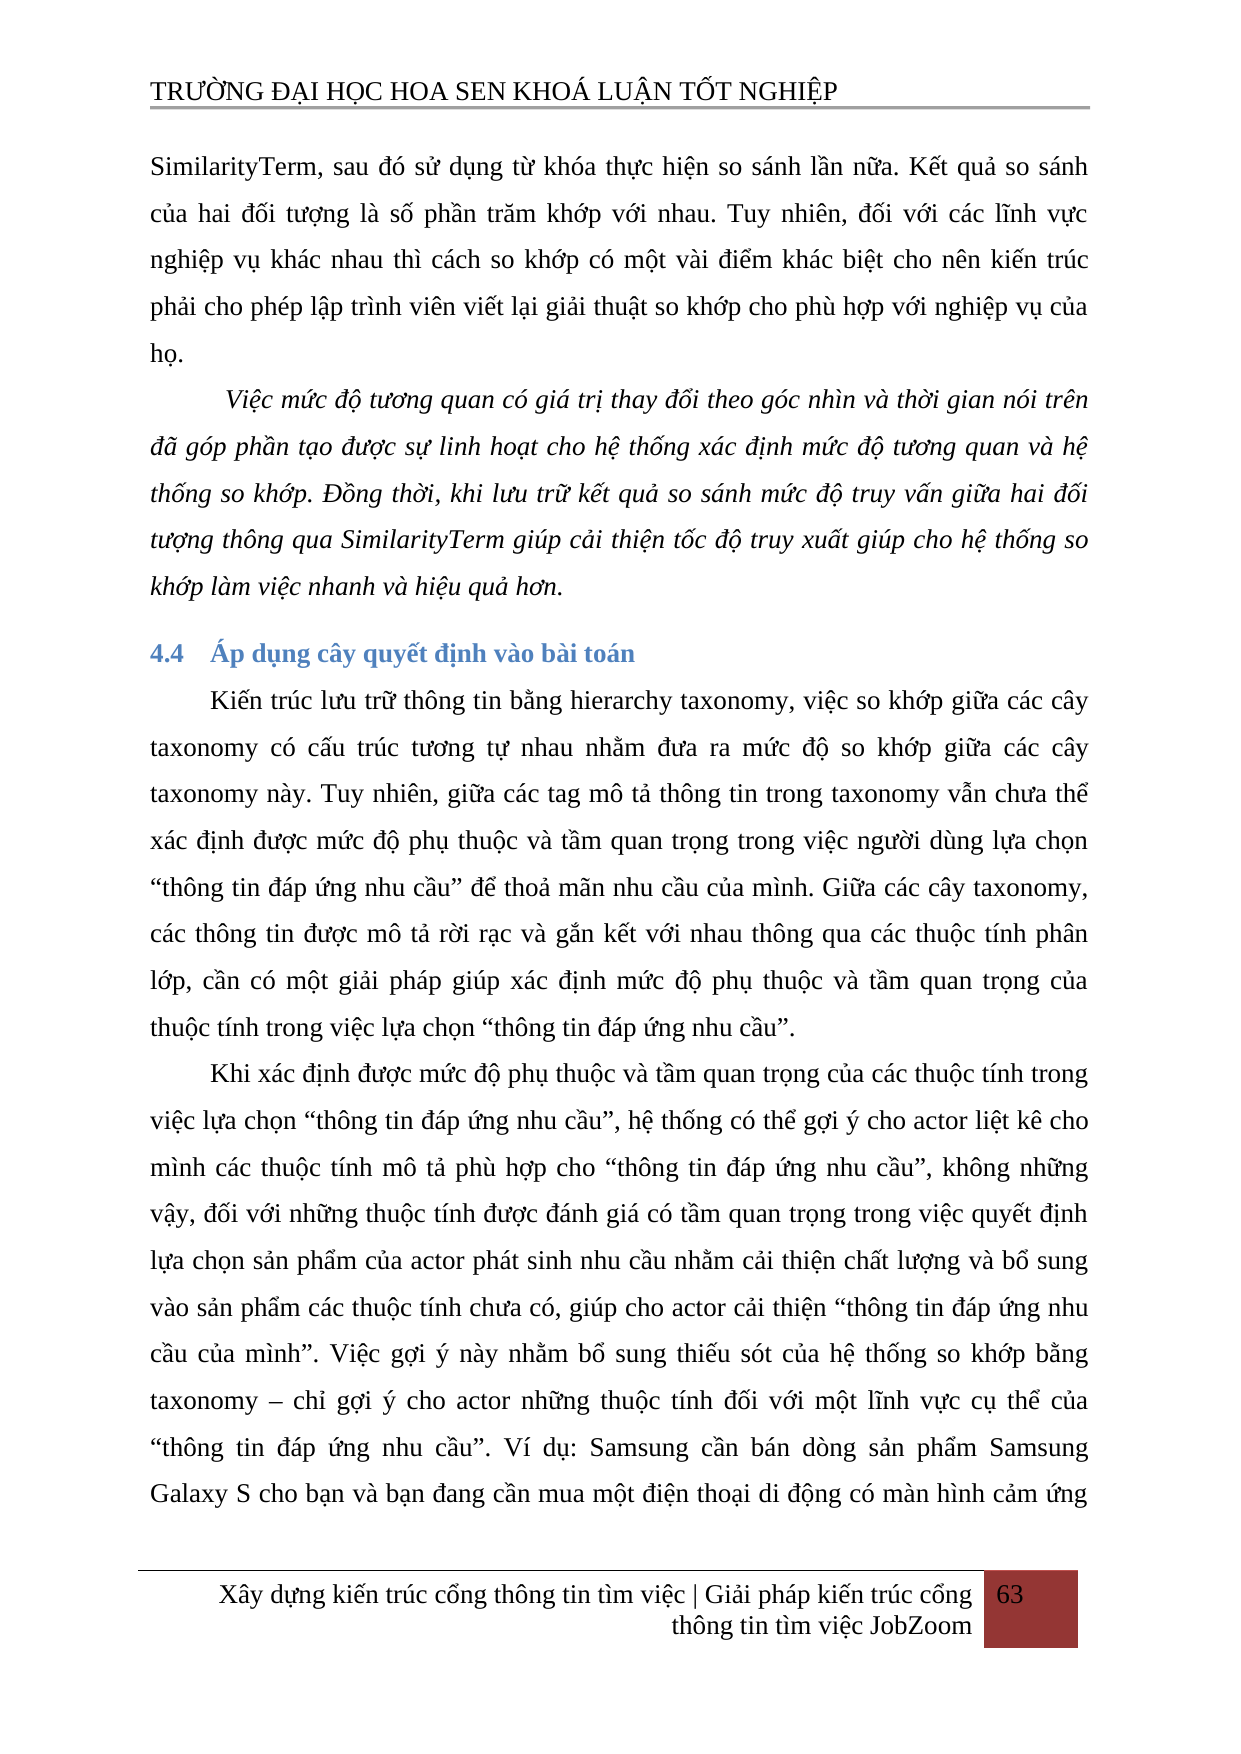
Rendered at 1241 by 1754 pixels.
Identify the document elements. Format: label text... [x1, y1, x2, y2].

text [150, 150, 1090, 368]
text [150, 1057, 1090, 1509]
text Kiến trúc lưu trữ thông tin bằng hierarchy taxonomy, việc so khớp giữa các cây taxonomy có cấu trúc tương tự nhau nhằm đưa ra mức độ so khớp giữa các cây taxonomy này. Tuy nhiên, giữa các tag mô tả thông tin trong taxonomy vẫn chưa thể xác định được mức độ phụ thuộc và tầm quan trọng trong việc người dùng lựa chọn “thông tin đáp ứng nhu cầu” để thoả mãn nhu cầu của mình. Giữa các cây taxonomy, các thông tin được mô tả rời rạc và gắn kết với nhau thông qua các thuộc tính phân lớp, cần có một giải pháp giúp xác định mức độ phụ thuộc và tầm quan trọng của thuộc tính trong việc lựa chọn “thông tin đáp ứng nhu cầu”. [150, 684, 1090, 1042]
text Việc mức độ tương quan có giá trị thay đổi theo góc nhìn và thời gian nói trên đã góp phần tạo được sự linh hoạt cho hệ thống xác định mức độ tương quan và hệ thống so khớp. Đồng thời, khi lưu trữ kết quả so sánh mức độ truy vấn giữa hai đối tượng thông qua SimilarityTerm giúp cải thiện tốc độ truy xuất giúp cho hệ thống so khớp làm việc nhanh và hiệu quả hơn. [150, 383, 1090, 601]
subtitle Áp dụng cây quyết định vào bài toán [150, 637, 1090, 669]
